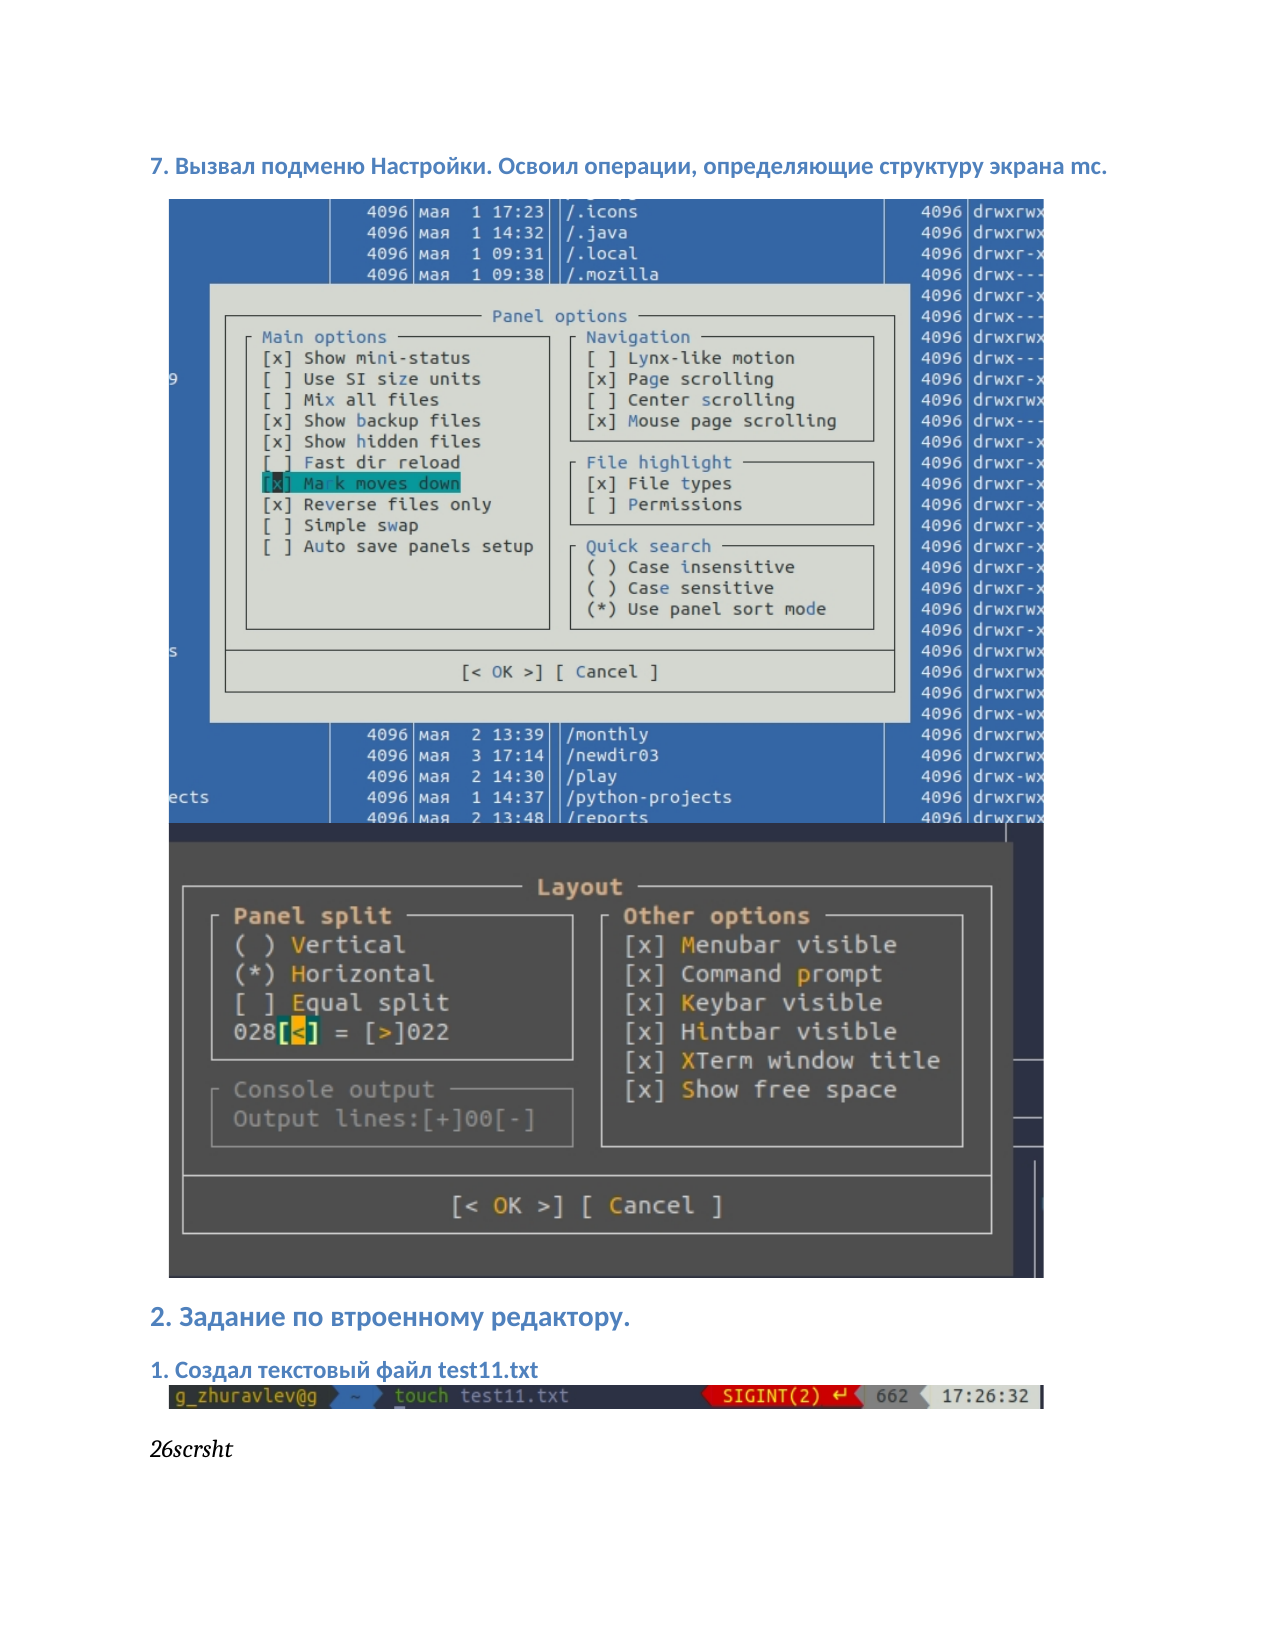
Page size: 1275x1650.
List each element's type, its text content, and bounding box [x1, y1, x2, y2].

picture [168, 1385, 1044, 1409]
text 26scrsht [150, 1434, 1125, 1463]
subtitle 2. Задание по втроенному редактору. [150, 1298, 1125, 1334]
subtitle 7. Вызвал подменю Настройки. Освоил операции, определяющие структуру экрана mc. [150, 150, 1125, 181]
subtitle 1. Создал текстовый файл test11.txt [150, 1354, 1125, 1385]
picture [168, 199, 1044, 1278]
